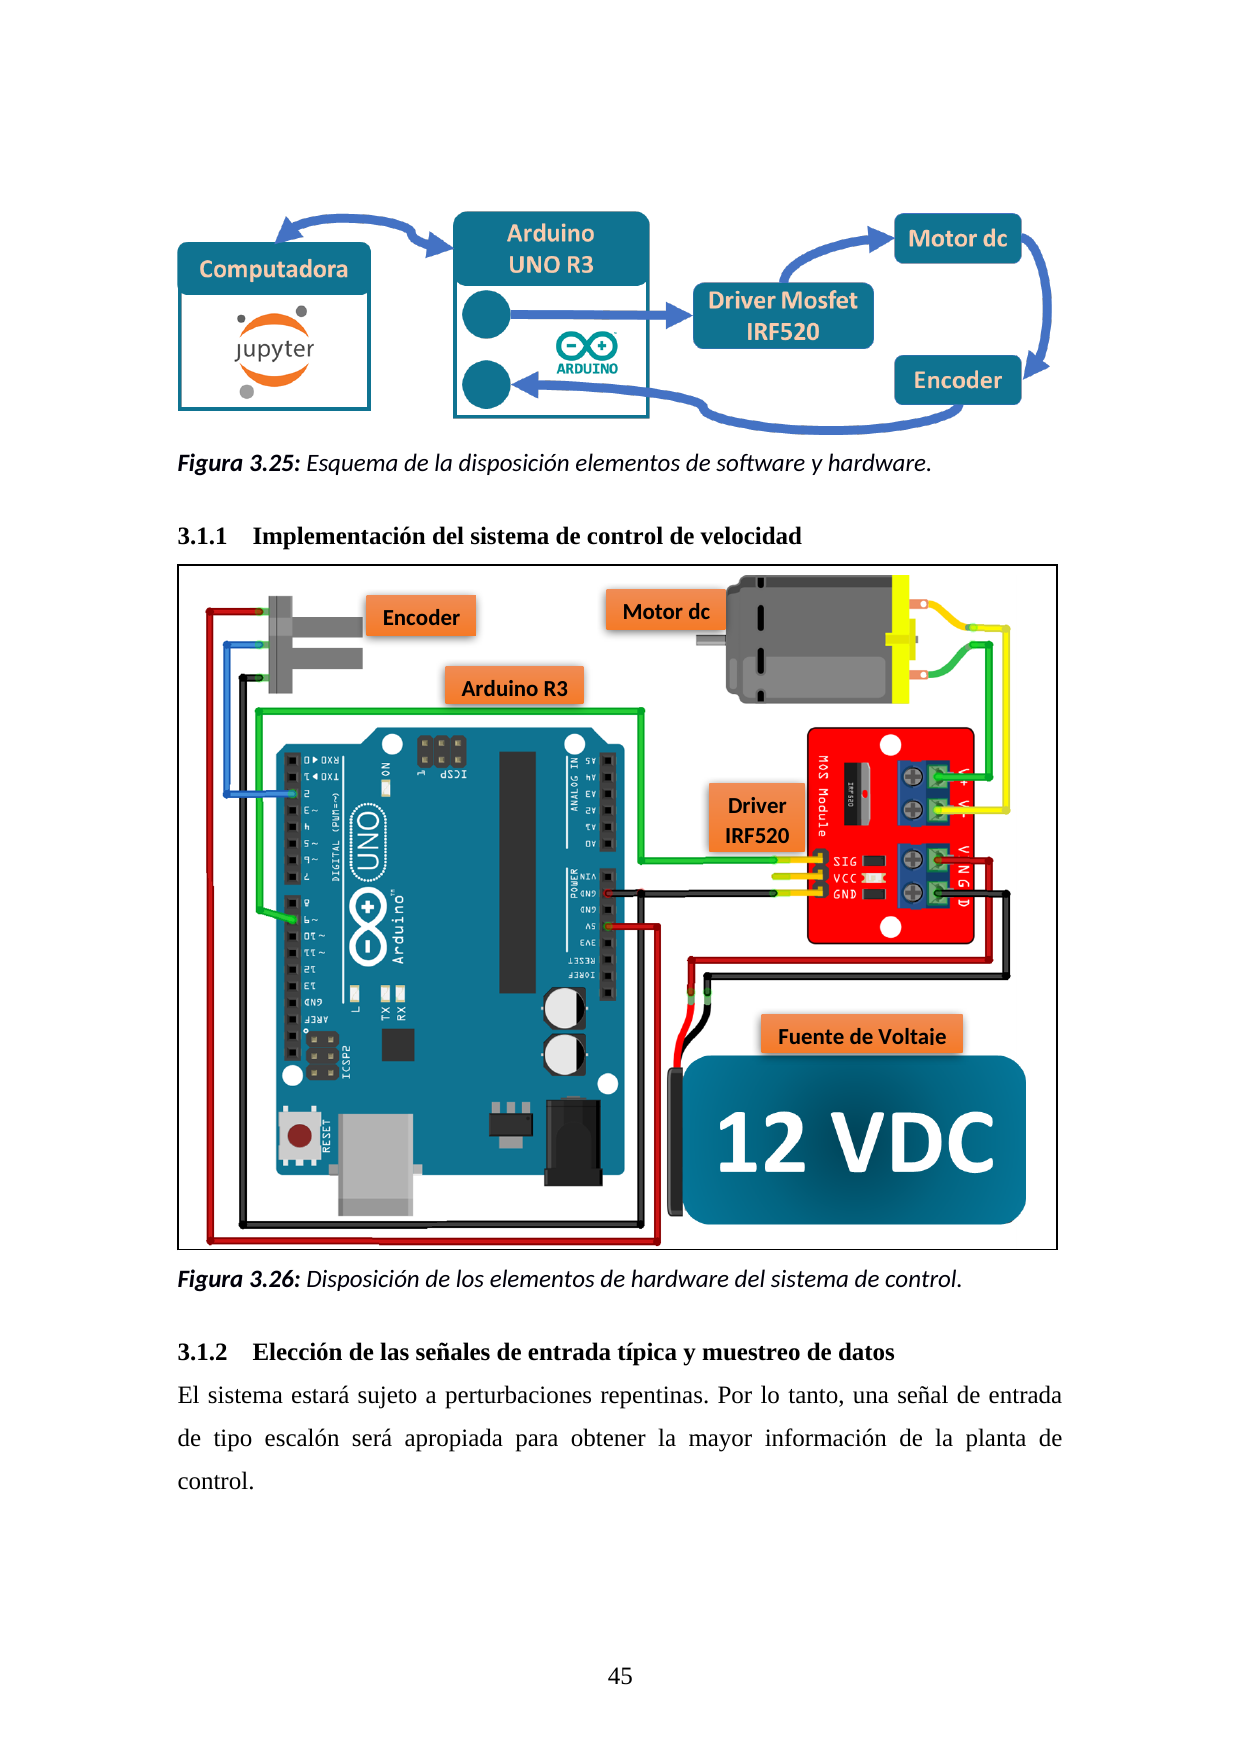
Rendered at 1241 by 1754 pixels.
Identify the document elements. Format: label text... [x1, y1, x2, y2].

picture [177, 207, 1052, 435]
subtitle Elección de las señales de entrada típica y muestreo de datos [177, 1337, 1063, 1366]
picture [202, 575, 1051, 1249]
subtitle Implementación del sistema de control de velocidad [177, 521, 1063, 550]
text El sistema estará sujeto a perturbaciones repentinas. Por lo tanto, una señal de entrada de tipo escalón será apropiada para obtener la mayor información de la planta de control. [177, 1380, 1063, 1495]
